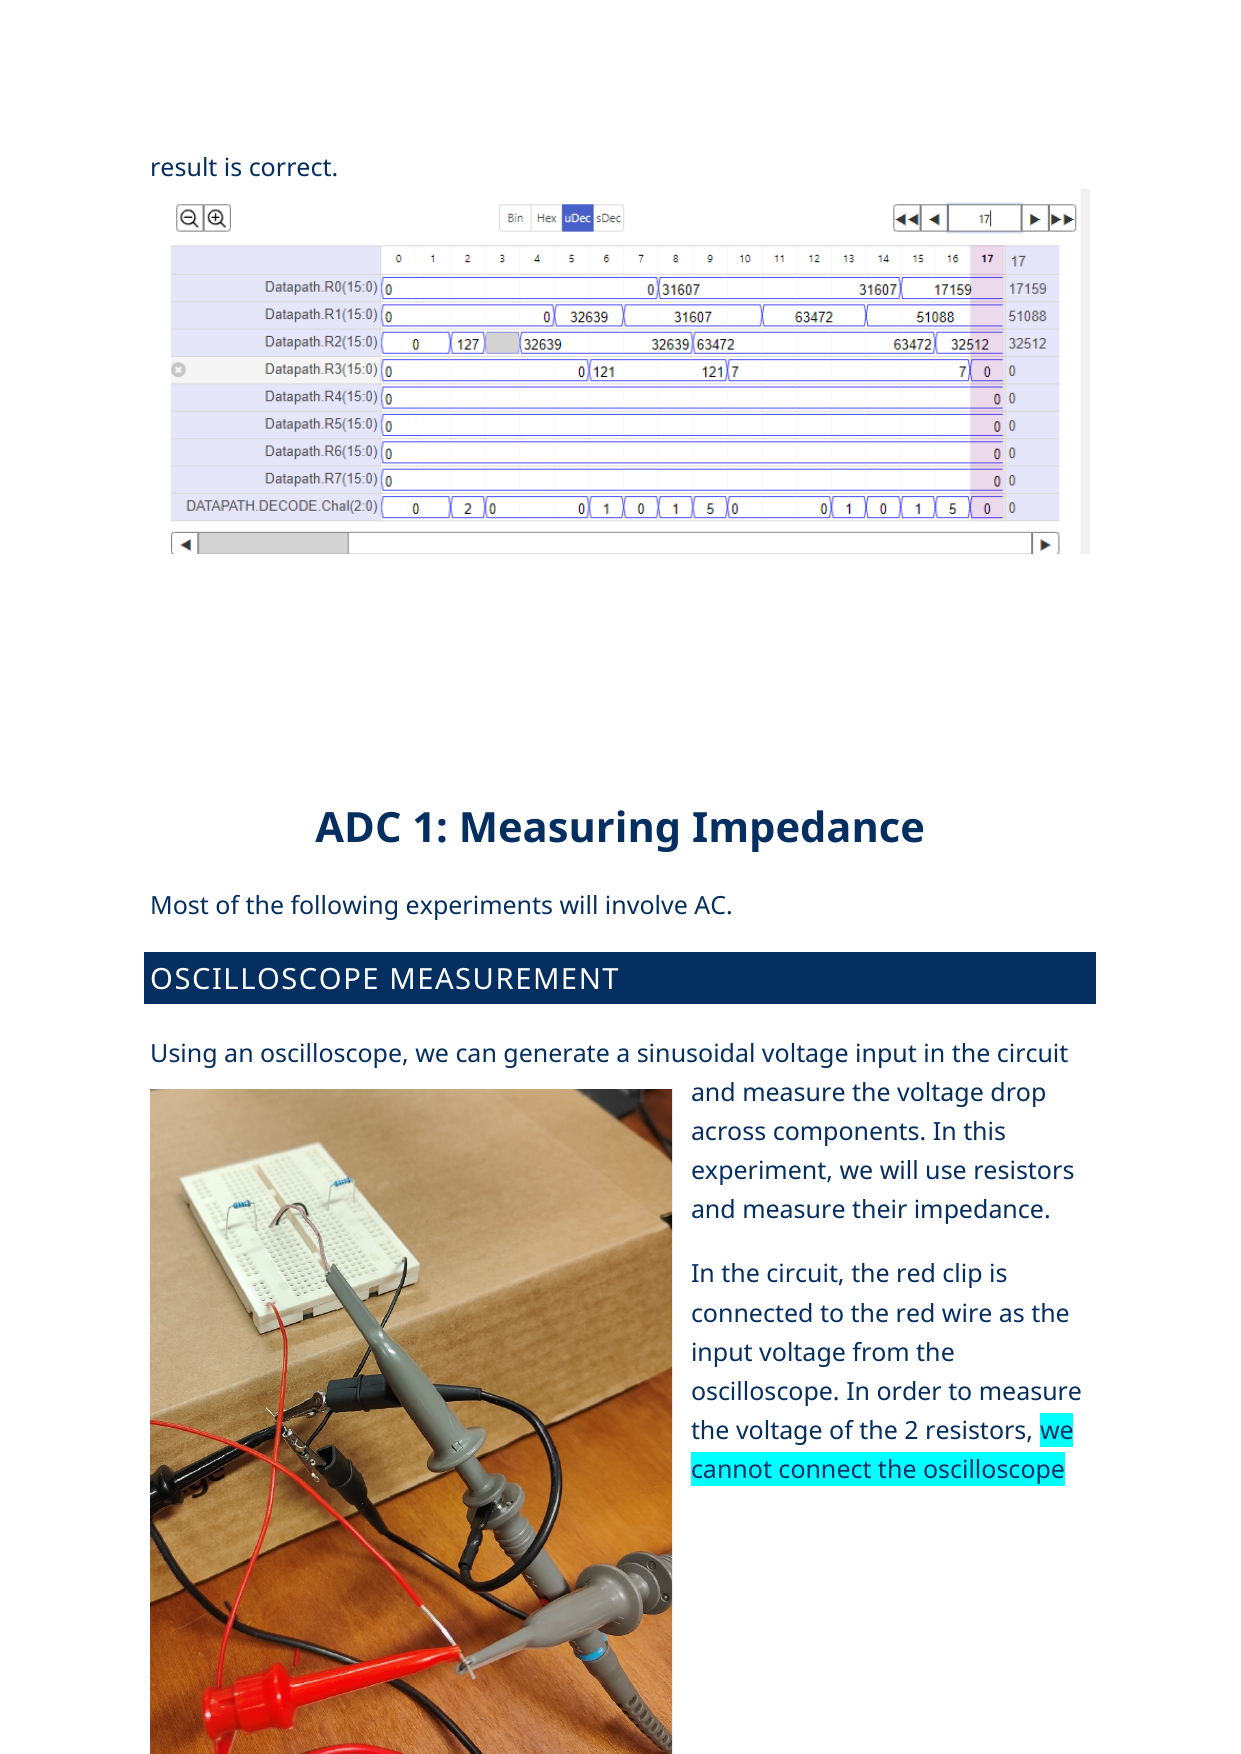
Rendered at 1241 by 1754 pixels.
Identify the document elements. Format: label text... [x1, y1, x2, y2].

text Using an oscilloscope, we can generate a sinusoidal voltage input in the circuit and measure the voltage drop across components. In this experiment, we will use resistors and measure their impedance. [150, 1035, 1090, 1226]
picture [150, 189, 1091, 554]
text Most of the following experiments will involve AC. [150, 888, 1090, 922]
text ADC 1: Measuring Impedance [150, 798, 1090, 854]
picture [150, 1089, 673, 1754]
subtitle Oscilloscope Measurement [150, 958, 1090, 998]
text Because the EEP1 can only assign a maximum positive value of 127 for immediate values, we need to add something to a register to get it to 16 bits. We add the line LSL R2, R2, #8, ADD R2, #127 to make R2=32639. Since 32639x121=2^21+2^20+2^19+2^18+17159, we can confirm that the multiplied result is correct. [150, 150, 1090, 189]
